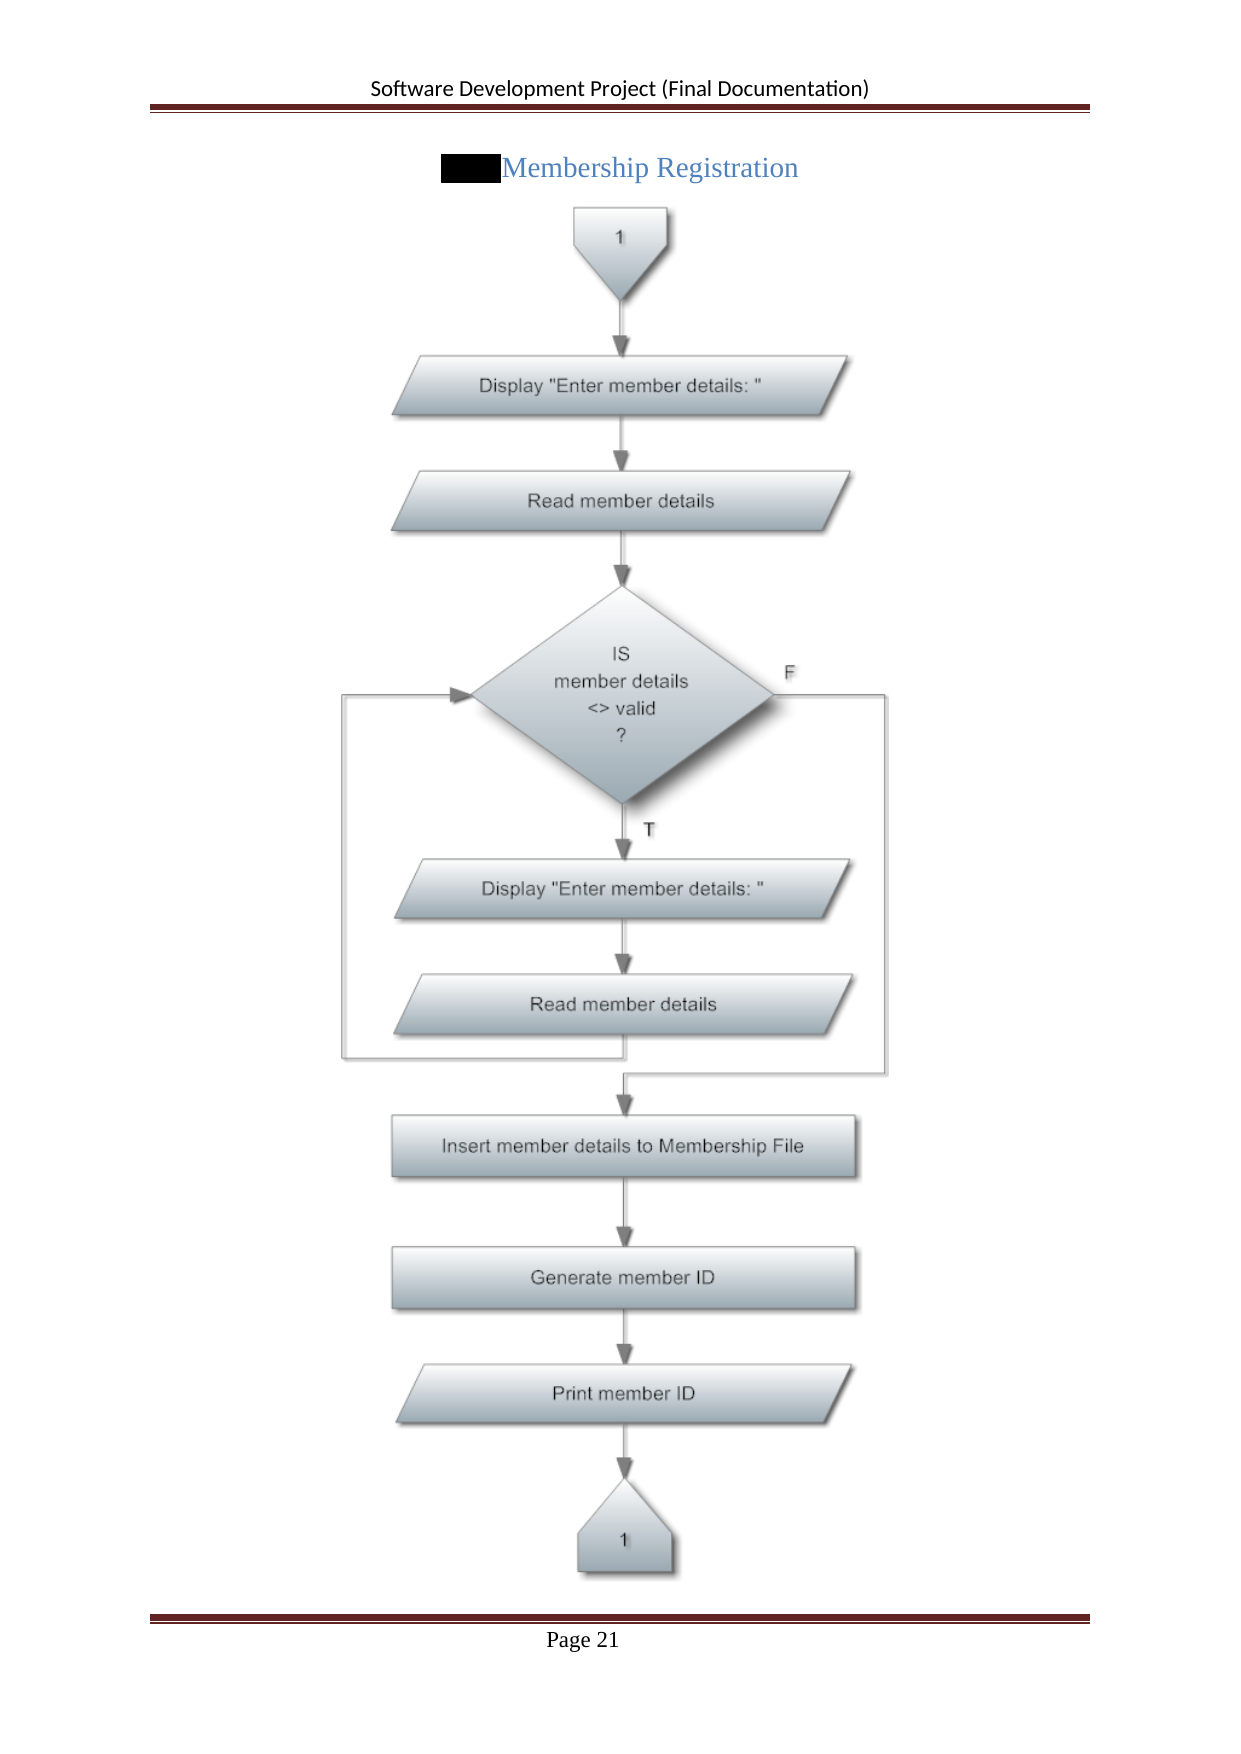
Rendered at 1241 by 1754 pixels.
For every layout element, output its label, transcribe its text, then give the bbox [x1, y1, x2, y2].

picture [334, 199, 890, 1595]
subtitle Membership Registration [150, 150, 1090, 183]
